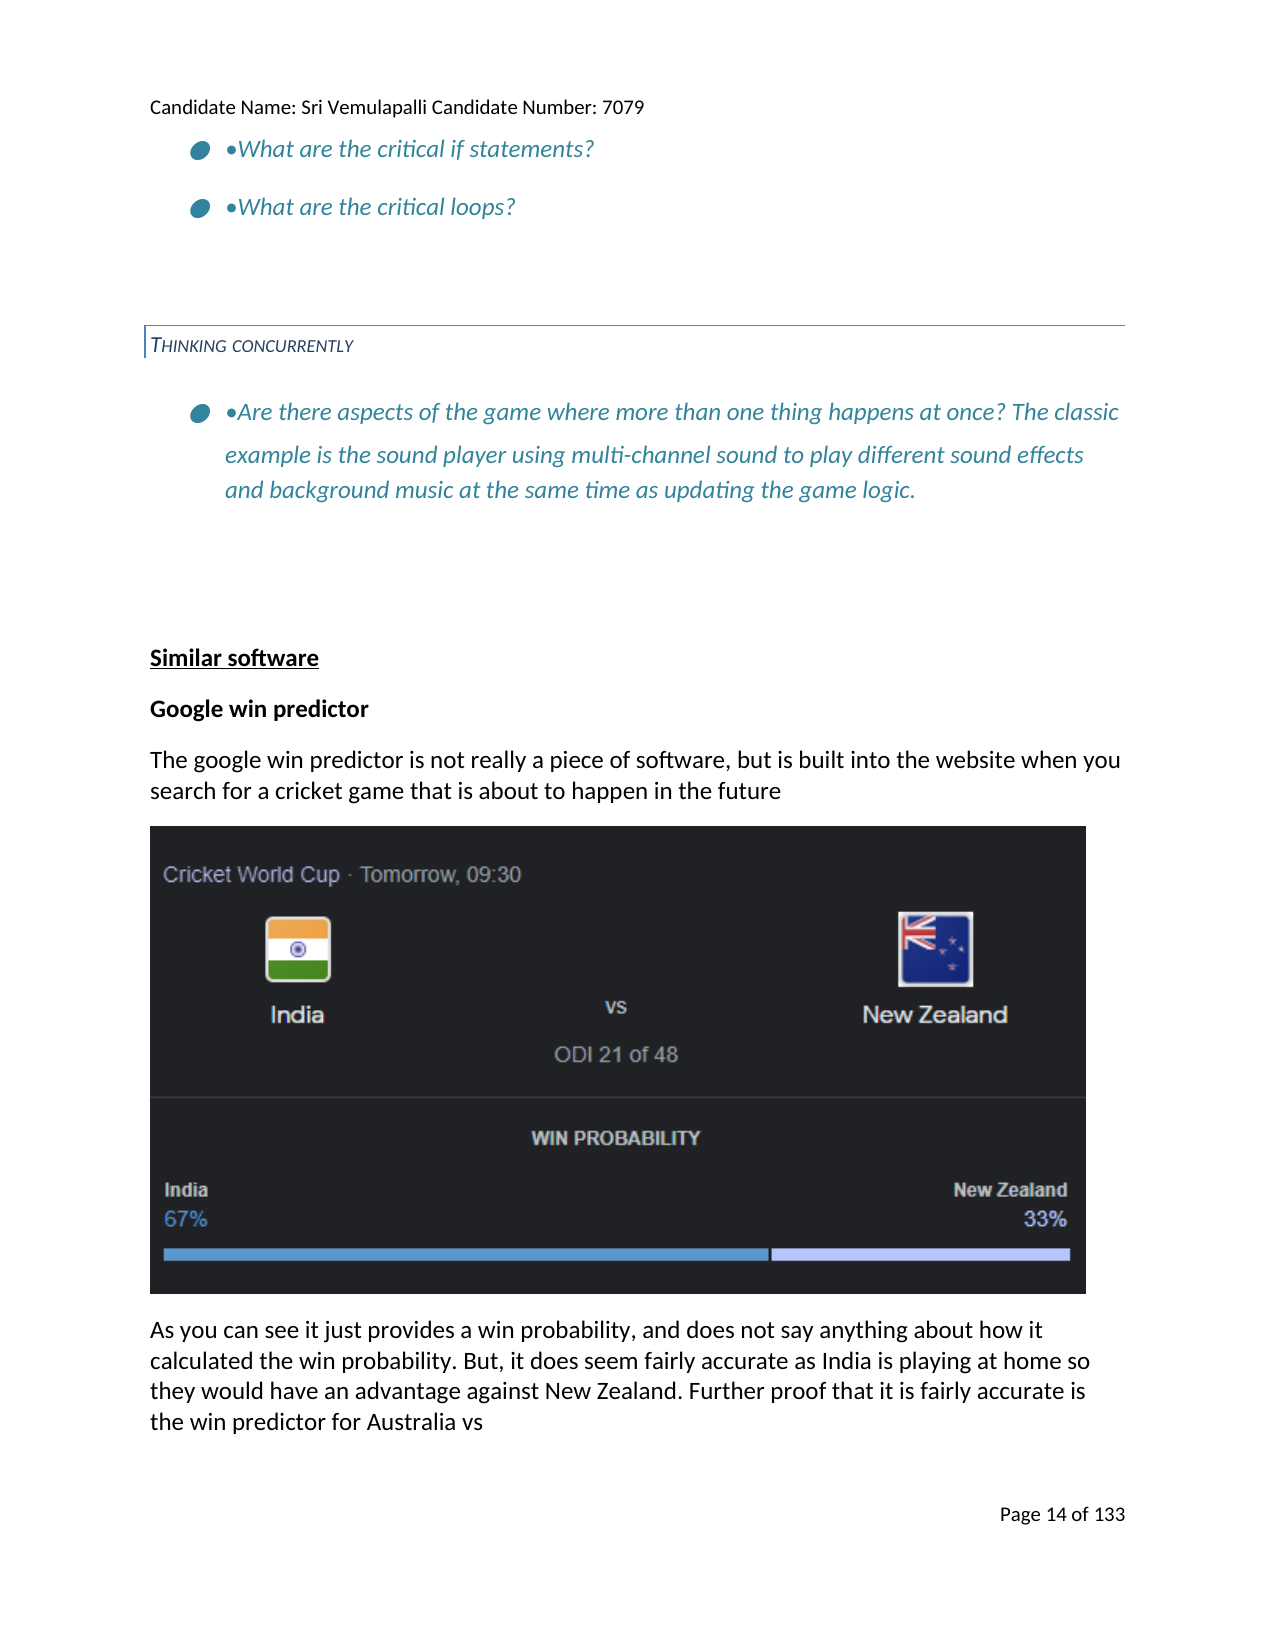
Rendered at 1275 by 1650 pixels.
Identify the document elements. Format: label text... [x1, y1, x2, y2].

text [150, 1314, 1125, 1436]
list •Are there aspects of the game where more than one thing happens at once? The classic example is the sound player using multi-channel sound to play different sound effects and background music at the same time as updating the game logic. [187, 383, 1125, 505]
list •What are the critical loops? [187, 179, 1125, 230]
text Similar software [150, 642, 1125, 672]
picture [150, 826, 1086, 1294]
text Google win predictor [150, 693, 1125, 724]
text The google win predictor is not really a piece of software, but is built into the website when you search for a cricket game that is about to happen in the future [150, 744, 1125, 806]
list •What are the critical if statements? [187, 120, 1125, 171]
subtitle Thinking concurrently [146, 326, 1125, 358]
